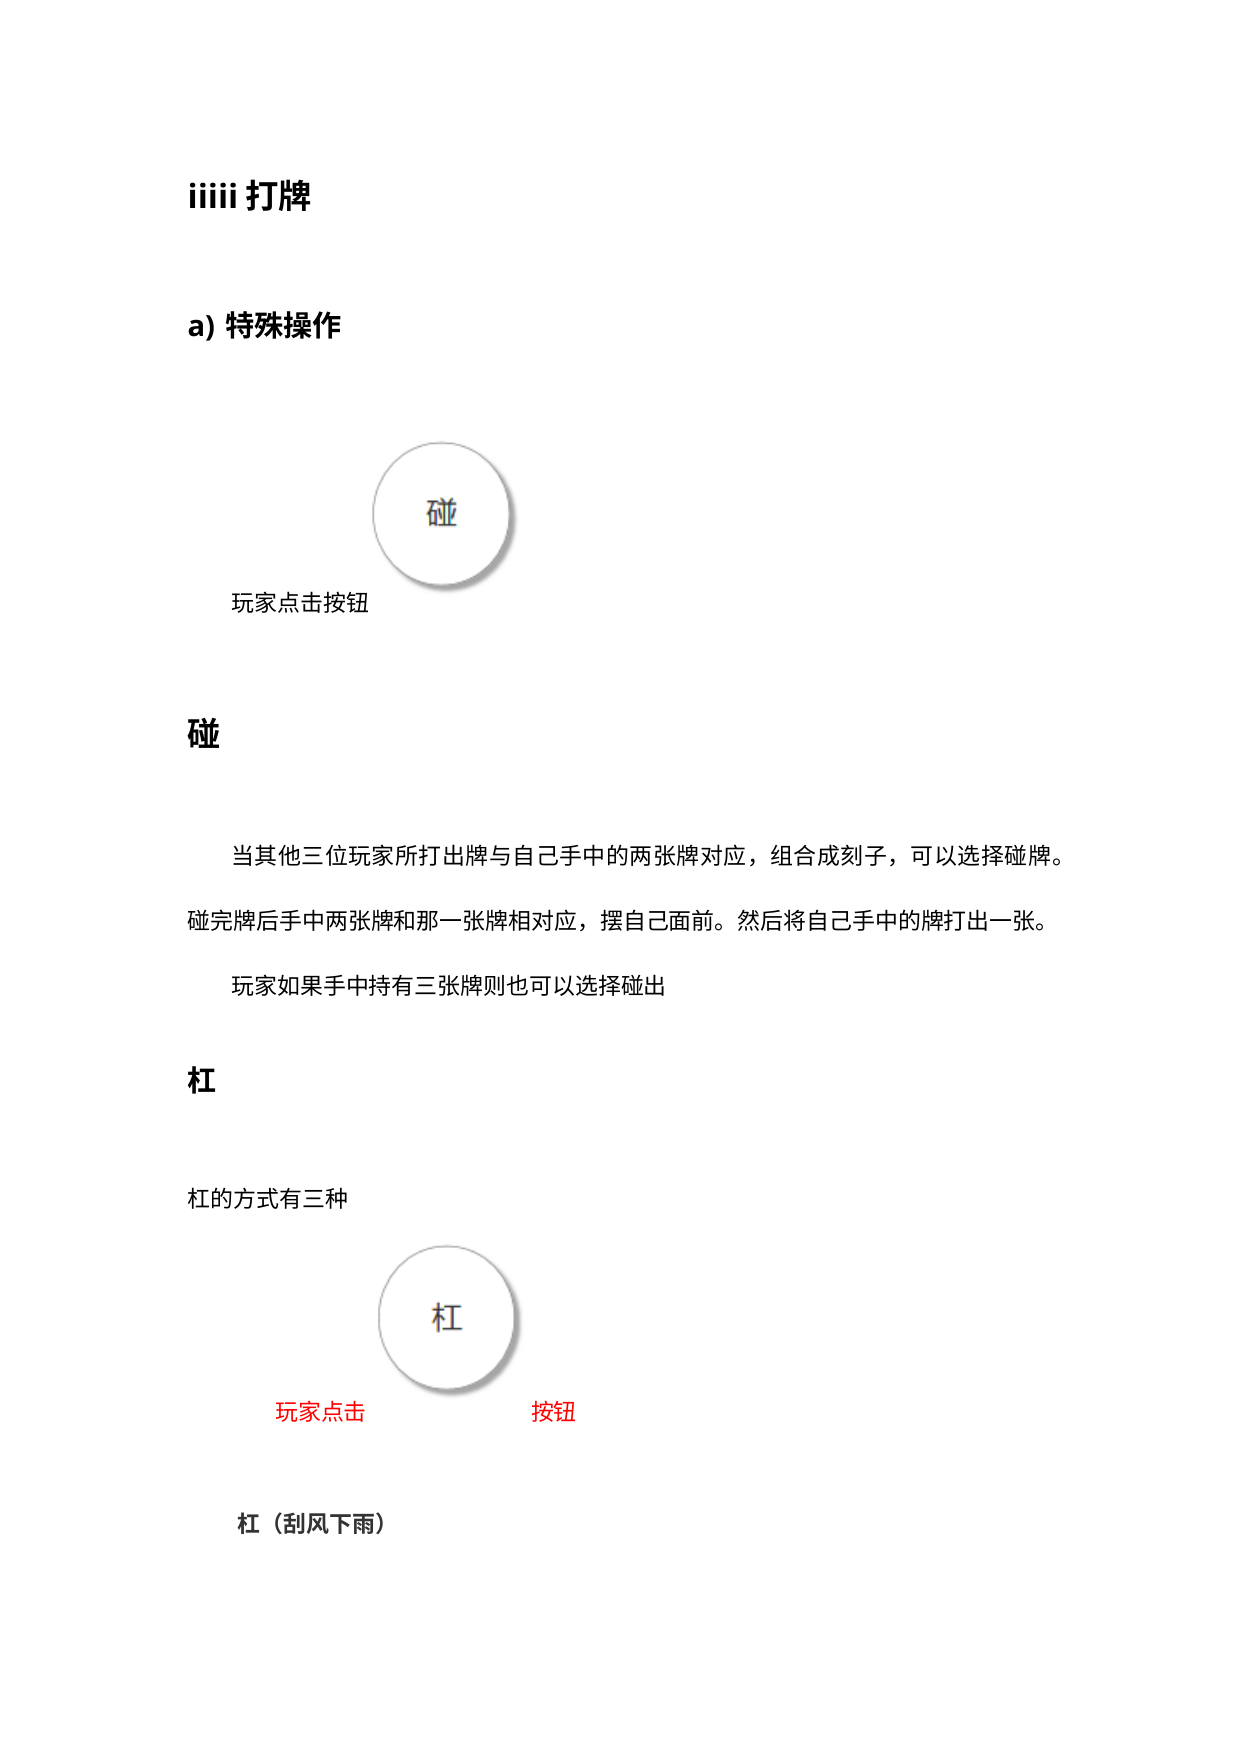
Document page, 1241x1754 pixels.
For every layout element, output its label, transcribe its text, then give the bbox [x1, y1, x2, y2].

subtitle 碰 [187, 699, 1053, 764]
text 杠（刮风下雨） [187, 1490, 1053, 1555]
list 玩家点击按钮 [225, 410, 1053, 638]
text 玩家如果手中持有三张牌则也可以选择碰出 [187, 952, 1053, 1017]
picture [368, 410, 539, 612]
subtitle 特殊操作 [187, 291, 1053, 356]
subtitle 杠 [187, 1046, 1053, 1111]
text 当其他三位玩家所打出牌与自己手中的两张牌对应，组合成刻子，可以选择碰牌。碰完牌后手中两张牌和那一张牌相对应，摆自己面前。然后将自己手中的牌打出一张。 [187, 822, 1053, 952]
picture [366, 1229, 531, 1421]
text 玩家点击按钮 [187, 1230, 1053, 1457]
subtitle iiiii打牌 [187, 162, 1053, 227]
text 杠的方式有三种 [187, 1165, 1053, 1230]
